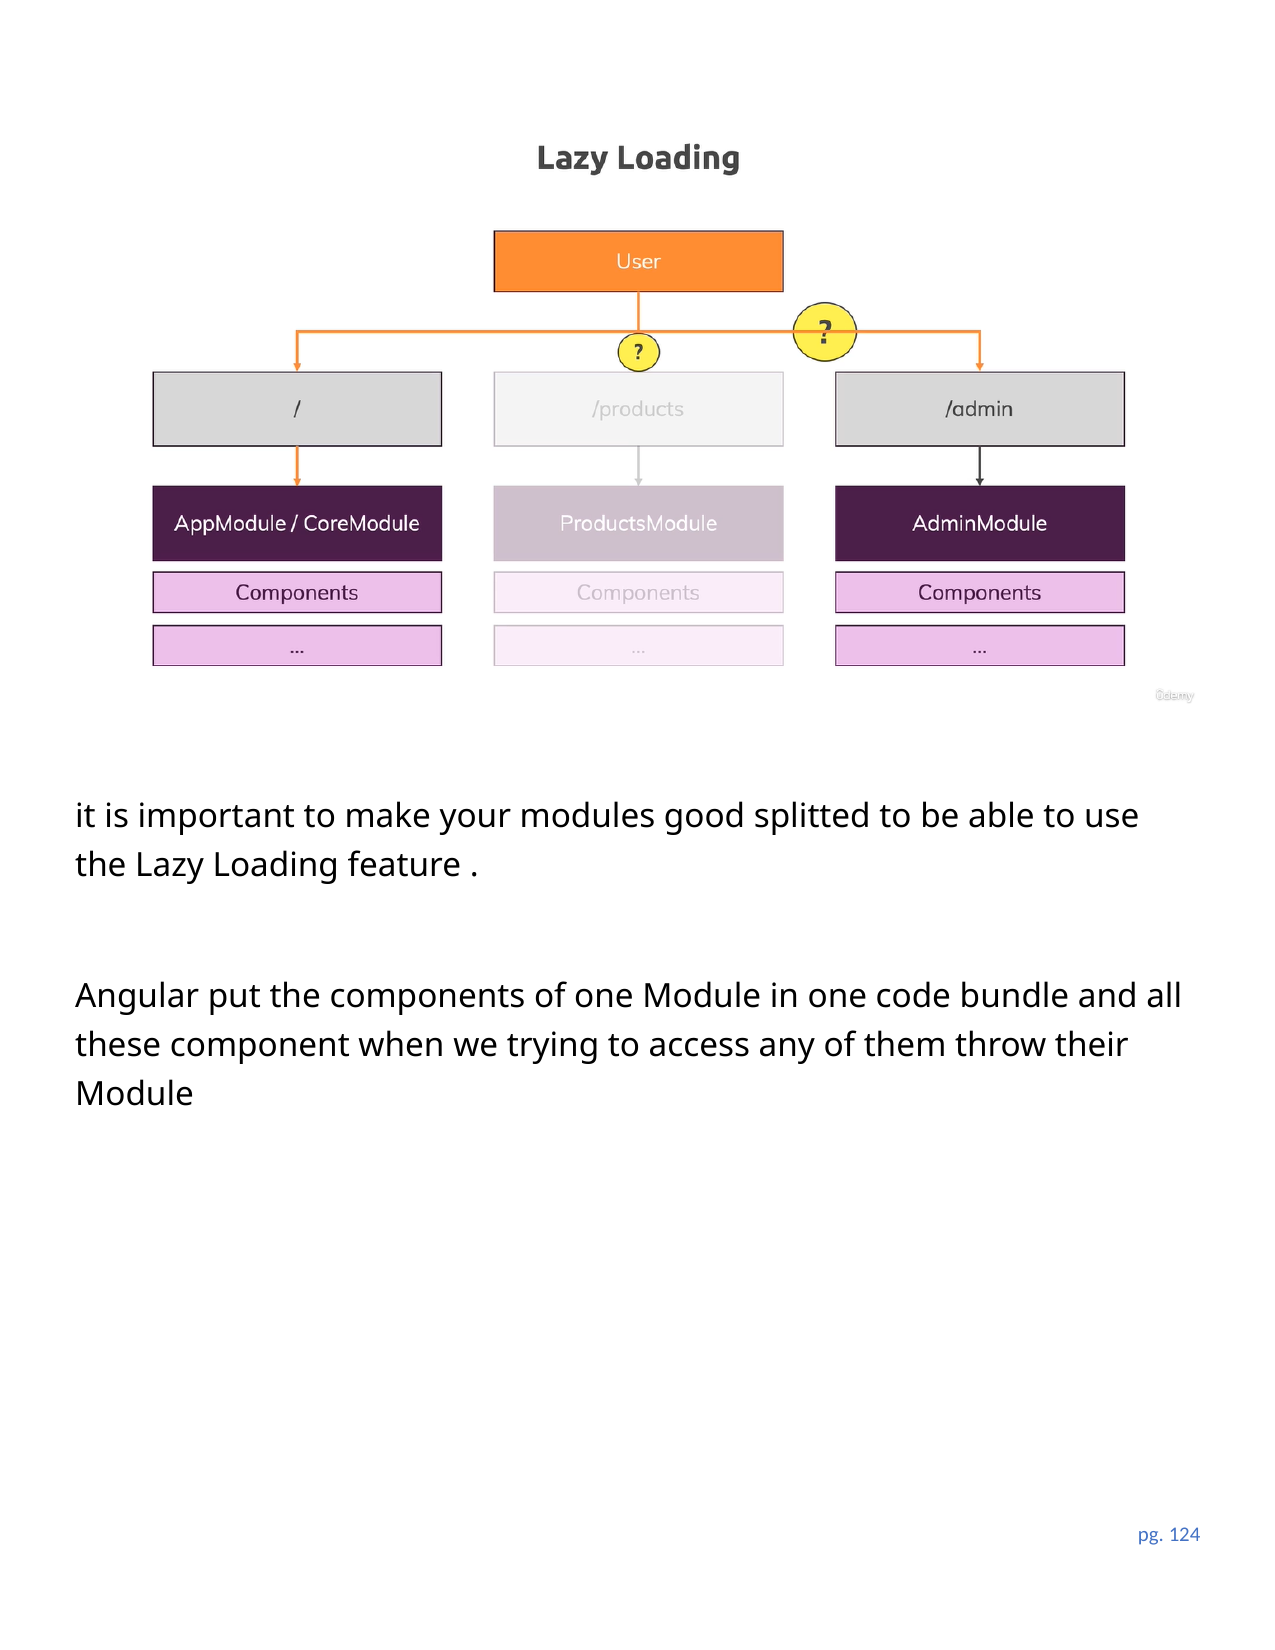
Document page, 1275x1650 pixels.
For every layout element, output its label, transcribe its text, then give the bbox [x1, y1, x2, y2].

text it is important to make your modules good splitted to be able to use the Lazy Loading feature . [75, 792, 1200, 886]
picture [75, 75, 1200, 708]
text Angular put the components of one Module in one code bundle and all these component when we trying to access any of them throw their Module [75, 972, 1200, 1116]
